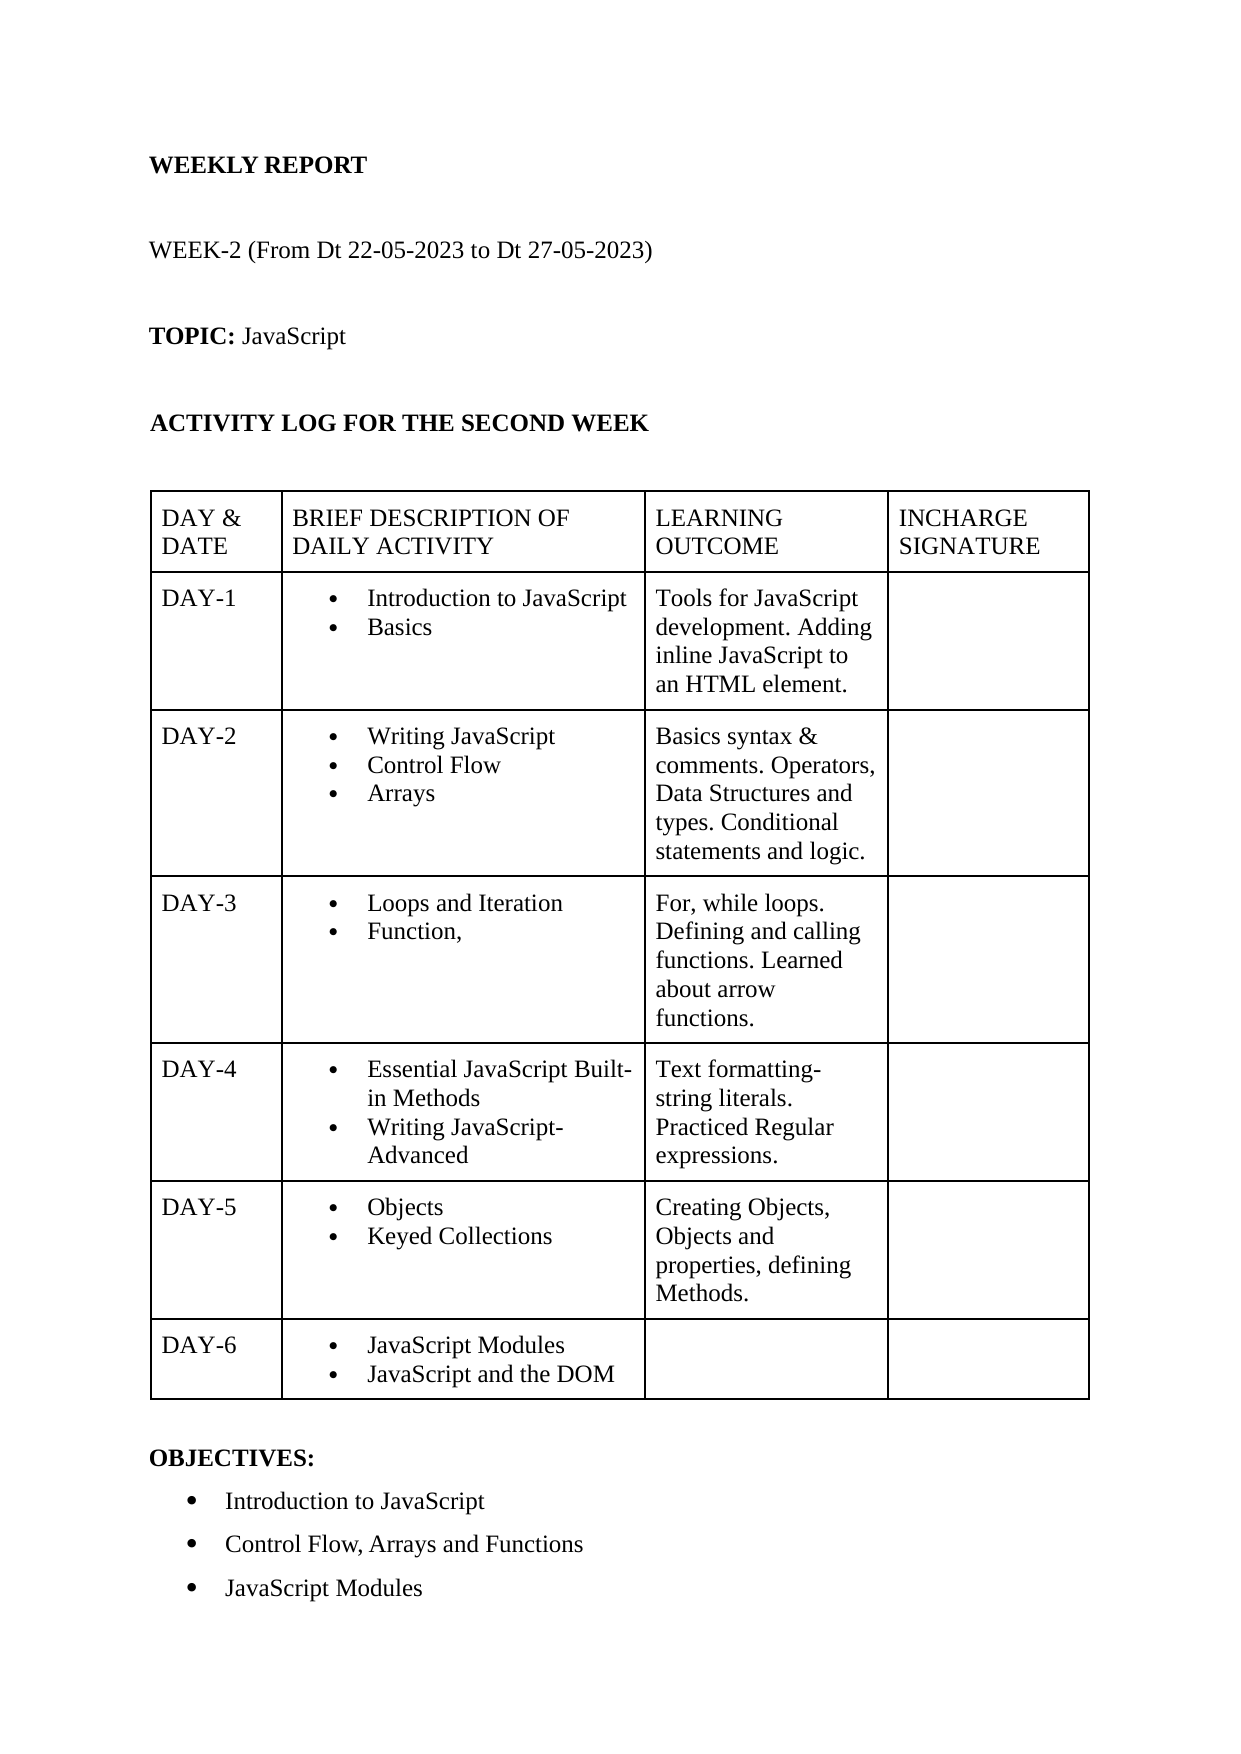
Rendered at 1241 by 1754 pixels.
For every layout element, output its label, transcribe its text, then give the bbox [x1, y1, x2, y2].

table_cell [889, 711, 1088, 875]
table_cell DAY-6 [152, 1320, 281, 1398]
table_cell DAY-5 [152, 1182, 281, 1318]
text ACTIVITY LOG FOR THE SECOND WEEK [150, 408, 1090, 436]
table_header INCHARGE SIGNATURE [889, 492, 1088, 571]
table_cell DAY-1 [152, 573, 281, 708]
table_cell Writing JavaScript Control Flow Arrays [283, 711, 644, 875]
table_cell DAY-2 [152, 711, 281, 875]
table_cell DAY-3 [152, 877, 281, 1042]
table_cell Introduction to JavaScript Basics [283, 573, 644, 708]
table_header BRIEF DESCRIPTION OF DAILY ACTIVITY [283, 492, 644, 571]
table_cell Creating Objects, Objects and properties, defining Methods. [646, 1182, 887, 1318]
table_cell Text formatting-string literals. Practiced Regular expressions. [646, 1044, 887, 1180]
table_cell DAY-4 [152, 1044, 281, 1180]
text OBJECTIVES: [148, 1443, 1090, 1472]
table_cell [889, 877, 1088, 1042]
list Introduction to JavaScript [187, 1486, 1090, 1515]
table_cell Essential JavaScript Built-in Methods Writing JavaScript-Advanced [283, 1044, 644, 1180]
table_cell For, while loops. Defining and calling functions. Learned about arrow functions. [646, 877, 887, 1042]
table_cell Tools for JavaScript development. Adding inline JavaScript to an HTML element. [646, 573, 887, 708]
table_cell [889, 1044, 1088, 1180]
list JavaScript Modules [187, 1573, 1090, 1601]
table_cell [889, 1320, 1088, 1398]
table_cell Objects Keyed Collections [283, 1182, 644, 1318]
table_header DAY & DATE [152, 492, 281, 571]
table_cell Loops and Iteration Function, [283, 877, 644, 1042]
text WEEKLY REPORT [148, 150, 1090, 179]
table_cell JavaScript Modules JavaScript and the DOM [283, 1320, 644, 1398]
table_cell Basics syntax & comments. Operators, Data Structures and types. Conditional statements and logic. [646, 711, 887, 875]
table_cell [889, 573, 1088, 708]
table_header LEARNING OUTCOME [646, 492, 887, 571]
list Control Flow, Arrays and Functions [187, 1529, 1090, 1558]
table_cell [889, 1182, 1088, 1318]
table_cell [646, 1320, 887, 1398]
text TOPIC: JavaScript [148, 321, 1090, 350]
text WEEK-2 (From Dt 22-05-2023 to Dt 27-05-2023) [148, 235, 1090, 264]
